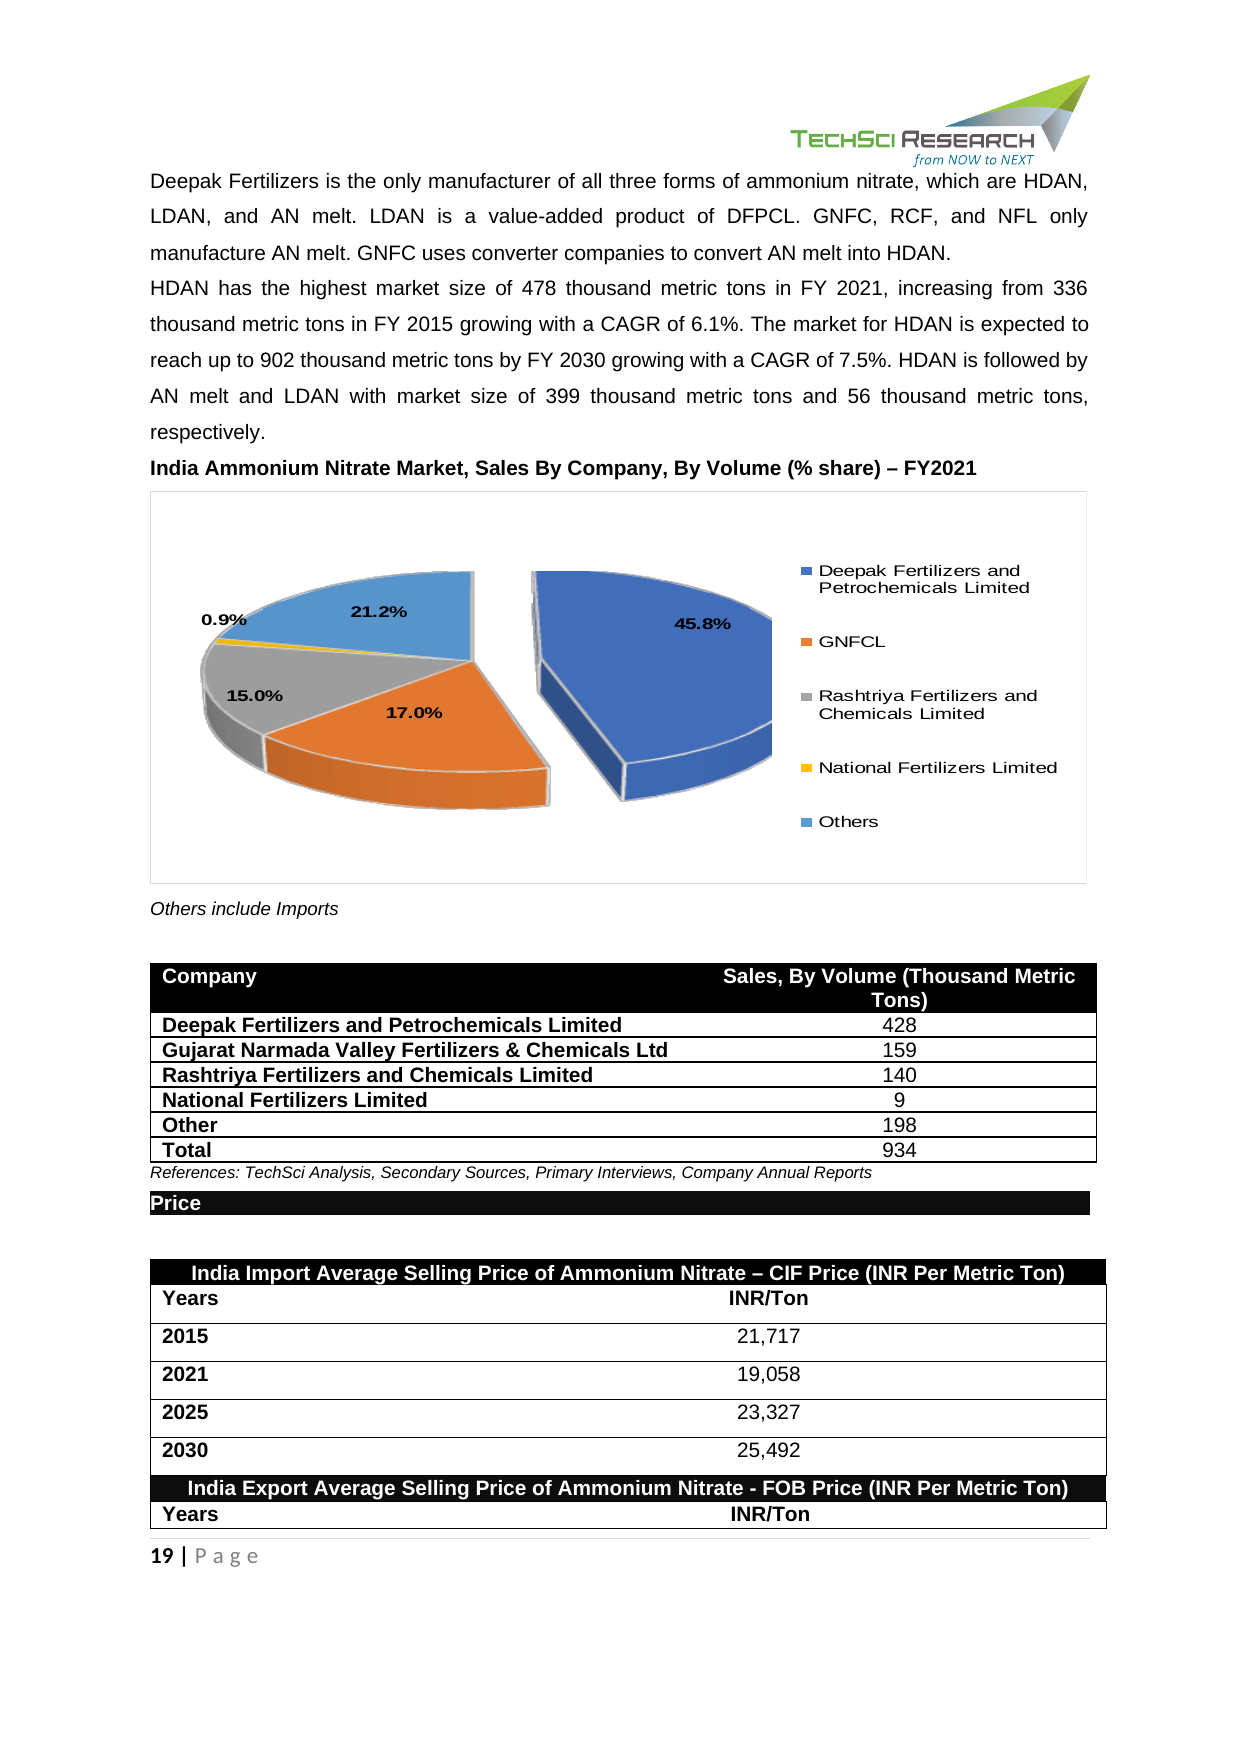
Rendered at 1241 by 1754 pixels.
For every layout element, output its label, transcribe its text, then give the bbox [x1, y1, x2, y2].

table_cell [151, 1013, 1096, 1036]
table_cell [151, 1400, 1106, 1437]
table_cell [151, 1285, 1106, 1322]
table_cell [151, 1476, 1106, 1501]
text Deepak Fertilizers is the only manufacturer of all three forms of ammonium nitrate, which are HDAN, LDAN, and AN melt. LDAN is a value-added product of DFPCL. GNFC, RCF, and NFL only manufacture AN melt. GNFC uses converter companies to convert AN melt into HDAN. [150, 168, 1090, 264]
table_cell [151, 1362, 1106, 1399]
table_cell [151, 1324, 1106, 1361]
text India Ammonium Nitrate Market, Sales By Company, By Volume (% share) – FY2021 [150, 456, 1090, 480]
text Price [150, 1191, 1090, 1215]
text References: TechSci Analysis, Secondary Sources, Primary Interviews, Company Annual Reports [150, 1163, 1090, 1182]
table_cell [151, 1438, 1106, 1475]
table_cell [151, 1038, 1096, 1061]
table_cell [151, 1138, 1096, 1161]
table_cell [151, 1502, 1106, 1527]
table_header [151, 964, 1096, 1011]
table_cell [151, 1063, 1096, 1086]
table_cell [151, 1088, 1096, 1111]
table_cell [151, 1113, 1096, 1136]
picture [788, 73, 1091, 169]
text Others include Imports [150, 898, 1090, 919]
text HDAN has the highest market size of 478 thousand metric tons in FY 2021, increasing from 336 thousand metric tons in FY 2015 growing with a CAGR of 6.1%. The market for HDAN is expected to reach up to 902 thousand metric tons by FY 2030 growing with a CAGR of 7.5%. HDAN is followed by AN melt and LDAN with market size of 399 thousand metric tons and 56 thousand metric tons, respectively. [150, 276, 1090, 444]
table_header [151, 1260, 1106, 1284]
